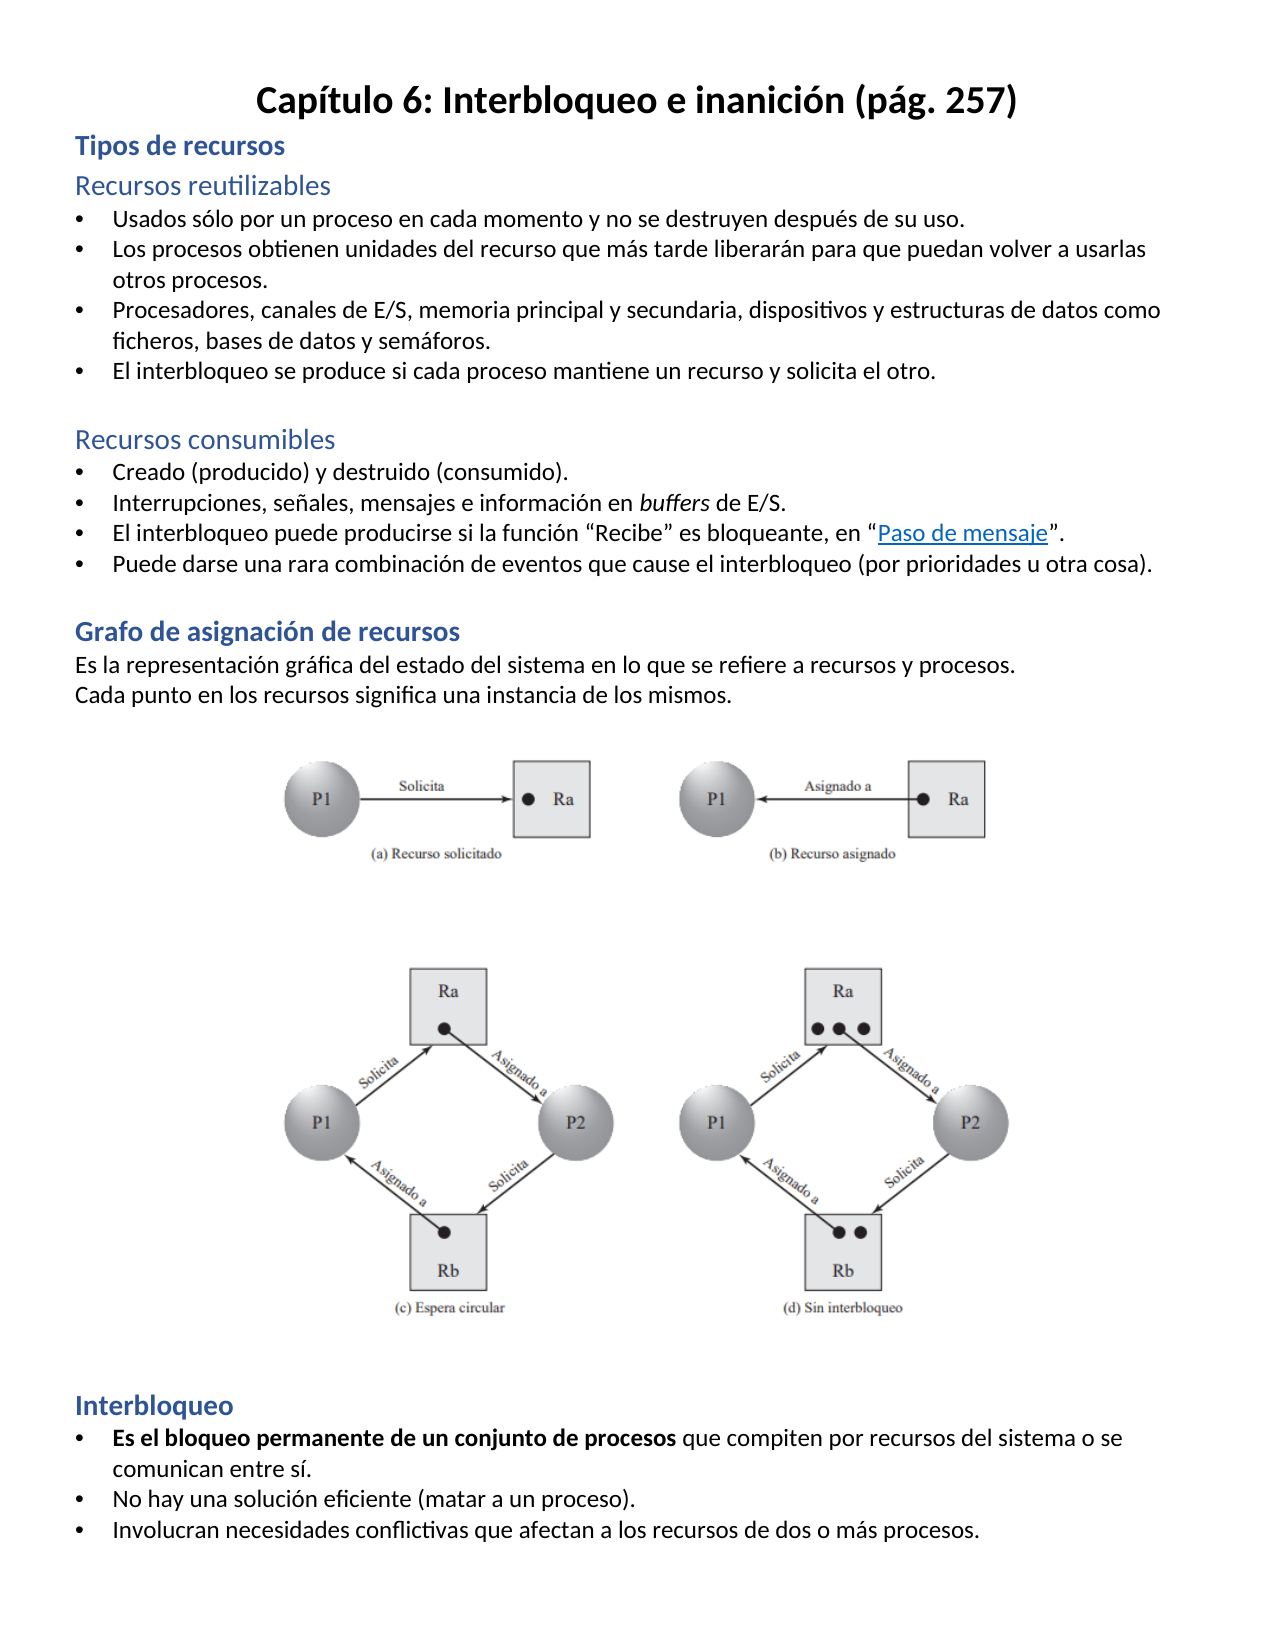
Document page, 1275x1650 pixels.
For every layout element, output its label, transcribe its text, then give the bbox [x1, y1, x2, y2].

list Usados sólo por un proceso en cada momento y no se destruyen después de su uso. [75, 203, 1200, 233]
list El interbloqueo se produce si cada proceso mantiene un recurso y solicita el otro. [75, 356, 1200, 386]
picture [241, 740, 1034, 1322]
subtitle Interbloqueo [75, 1387, 1200, 1422]
list Los procesos obtienen unidades del recurso que más tarde liberarán para que puedan volver a usarlas otros procesos. [75, 233, 1200, 294]
subtitle Tipos de recursos [75, 127, 1200, 163]
list No hay una solución eficiente (matar a un proceso). [75, 1483, 1200, 1514]
list Creado (producido) y destruido (consumido). [75, 456, 1200, 487]
list Involucran necesidades conflictivas que afectan a los recursos de dos o más procesos. [75, 1514, 1200, 1544]
list El interbloqueo puede producirse si la función “Recibe” es bloqueante, en “Paso de mensaje”. [75, 517, 1200, 548]
list Procesadores, canales de E/S, memoria principal y secundaria, dispositivos y estructuras de datos como ficheros, bases de datos y semáforos. [75, 294, 1200, 356]
subtitle Capítulo 6: Interbloqueo e inanición (pág. 257) [75, 75, 1200, 123]
text Es la representación gráfica del estado del sistema en lo que se refiere a recursos y procesos. [75, 649, 1200, 679]
subtitle Grafo de asignación de recursos [75, 613, 1200, 649]
list Es el bloqueo permanente de un conjunto de procesos que compiten por recursos del sistema o se comunican entre sí. [75, 1422, 1200, 1483]
subtitle Recursos reutilizables [75, 167, 1200, 203]
list Puede darse una rara combinación de eventos que cause el interbloqueo (por prioridades u otra cosa). [75, 548, 1200, 578]
text Cada punto en los recursos significa una instancia de los mismos. [75, 679, 1200, 710]
list Interrupciones, señales, mensajes e información en buffers de E/S. [75, 487, 1200, 517]
subtitle Recursos consumibles [75, 421, 1200, 456]
